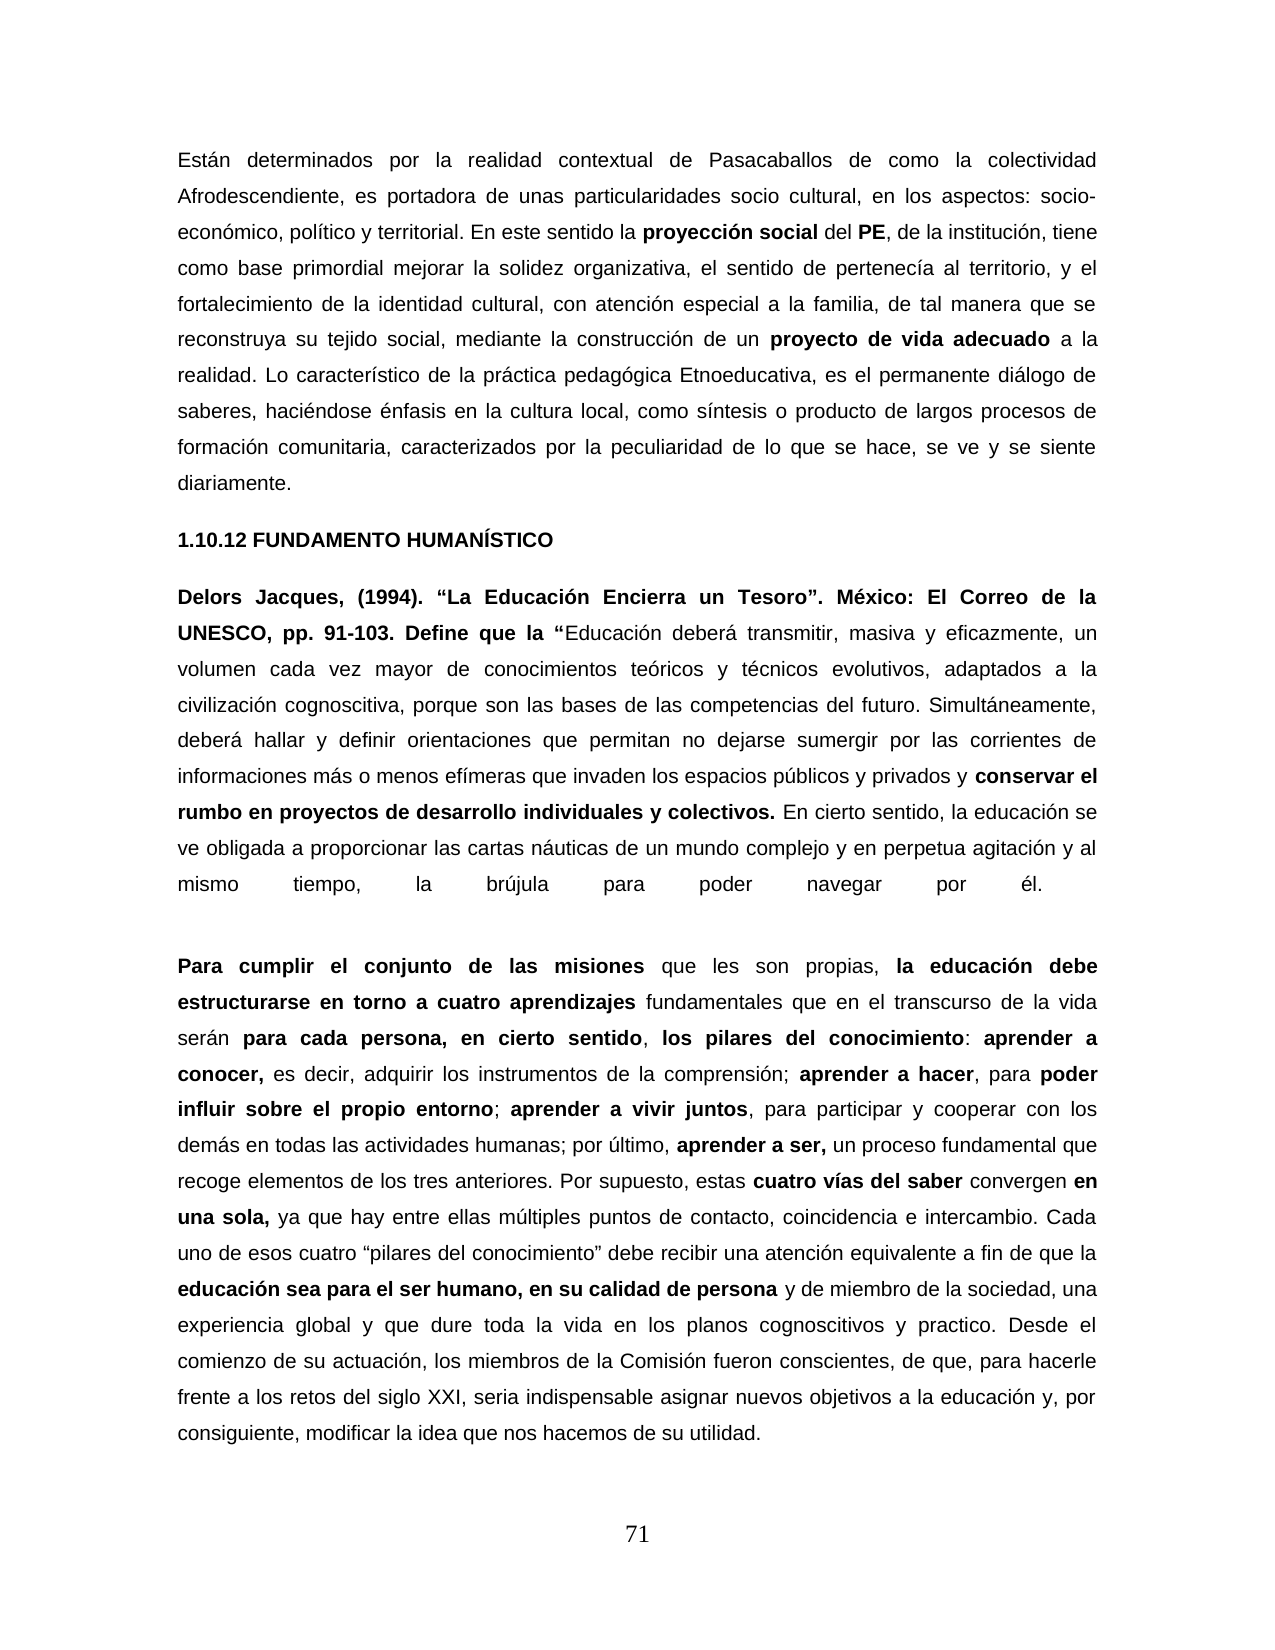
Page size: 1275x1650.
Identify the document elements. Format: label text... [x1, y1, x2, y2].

text 1.10.12 FUNDAMENTO HUMANÍSTICO [177, 528, 1098, 552]
text Delors Jacques, (1994). “La Educación Encierra un Tesoro”. México: El Correo de la UNESCO, pp. 91-103. Define que la “Educación deberá transmitir, masiva y eficazmente, un volumen cada vez mayor de conocimientos teóricos y técnicos evolutivos, adaptados a la civilización cognoscitiva, porque son las bases de las competencias del futuro. Simultáneamente, deberá hallar y definir orientaciones que permitan no dejarse sumergir por las corrientes de informaciones más o menos efímeras que invaden los espacios públicos y privados y conservar el rumbo en proyectos de desarrollo individuales y colectivos. En cierto sentido, la educación se ve obligada a proporcionar las cartas náuticas de un mundo complejo y en perpetua agitación y al mismo tiempo, la brújula para poder navegar por él. [177, 584, 1098, 939]
text Para cumplir el conjunto de las misiones que les son propias, la educación debe estructurarse en torno a cuatro aprendizajes fundamentales que en el transcurso de la vida serán para cada persona, en cierto sentido, los pilares del conocimiento: aprender a conocer, es decir, adquirir los instrumentos de la comprensión; aprender a hacer, para poder influir sobre el propio entorno; aprender a vivir juntos, para participar y cooperar con los demás en todas las actividades humanas; por último, aprender a ser, un proceso fundamental que recoge elementos de los tres anteriores. Por supuesto, estas cuatro vías del saber convergen en una sola, ya que hay entre ellas múltiples puntos de contacto, coincidencia e intercambio. Cada uno de esos cuatro “pilares del conocimiento” debe recibir una atención equivalente a fin de que la educación sea para el ser humano, en su calidad de persona y de miembro de la sociedad, una experiencia global y que dure toda la vida en los planos cognoscitivos y practico. Desde el comienzo de su actuación, los miembros de la Comisión fueron conscientes, de que, para hacerle frente a los retos del siglo XXI, seria indispensable asignar nuevos objetivos a la educación y, por consiguiente, modificar la idea que nos hacemos de su utilidad. [177, 953, 1098, 1445]
text Están determinados por la realidad contextual de Pasacaballos de como la colectividad Afrodescendiente, es portadora de unas particularidades socio cultural, en los aspectos: socio-económico, político y territorial. En este sentido la proyección social del PE, de la institución, tiene como base primordial mejorar la solidez organizativa, el sentido de pertenecía al territorio, y el fortalecimiento de la identidad cultural, con atención especial a la familia, de tal manera que se reconstruya su tejido social, mediante la construcción de un proyecto de vida adecuado a la realidad. Lo característico de la práctica pedagógica Etnoeducativa, es el permanente diálogo de saberes, haciéndose énfasis en la cultura local, como síntesis o producto de largos procesos de formación comunitaria, caracterizados por la peculiaridad de lo que se hace, se ve y se siente diariamente. [177, 148, 1098, 495]
